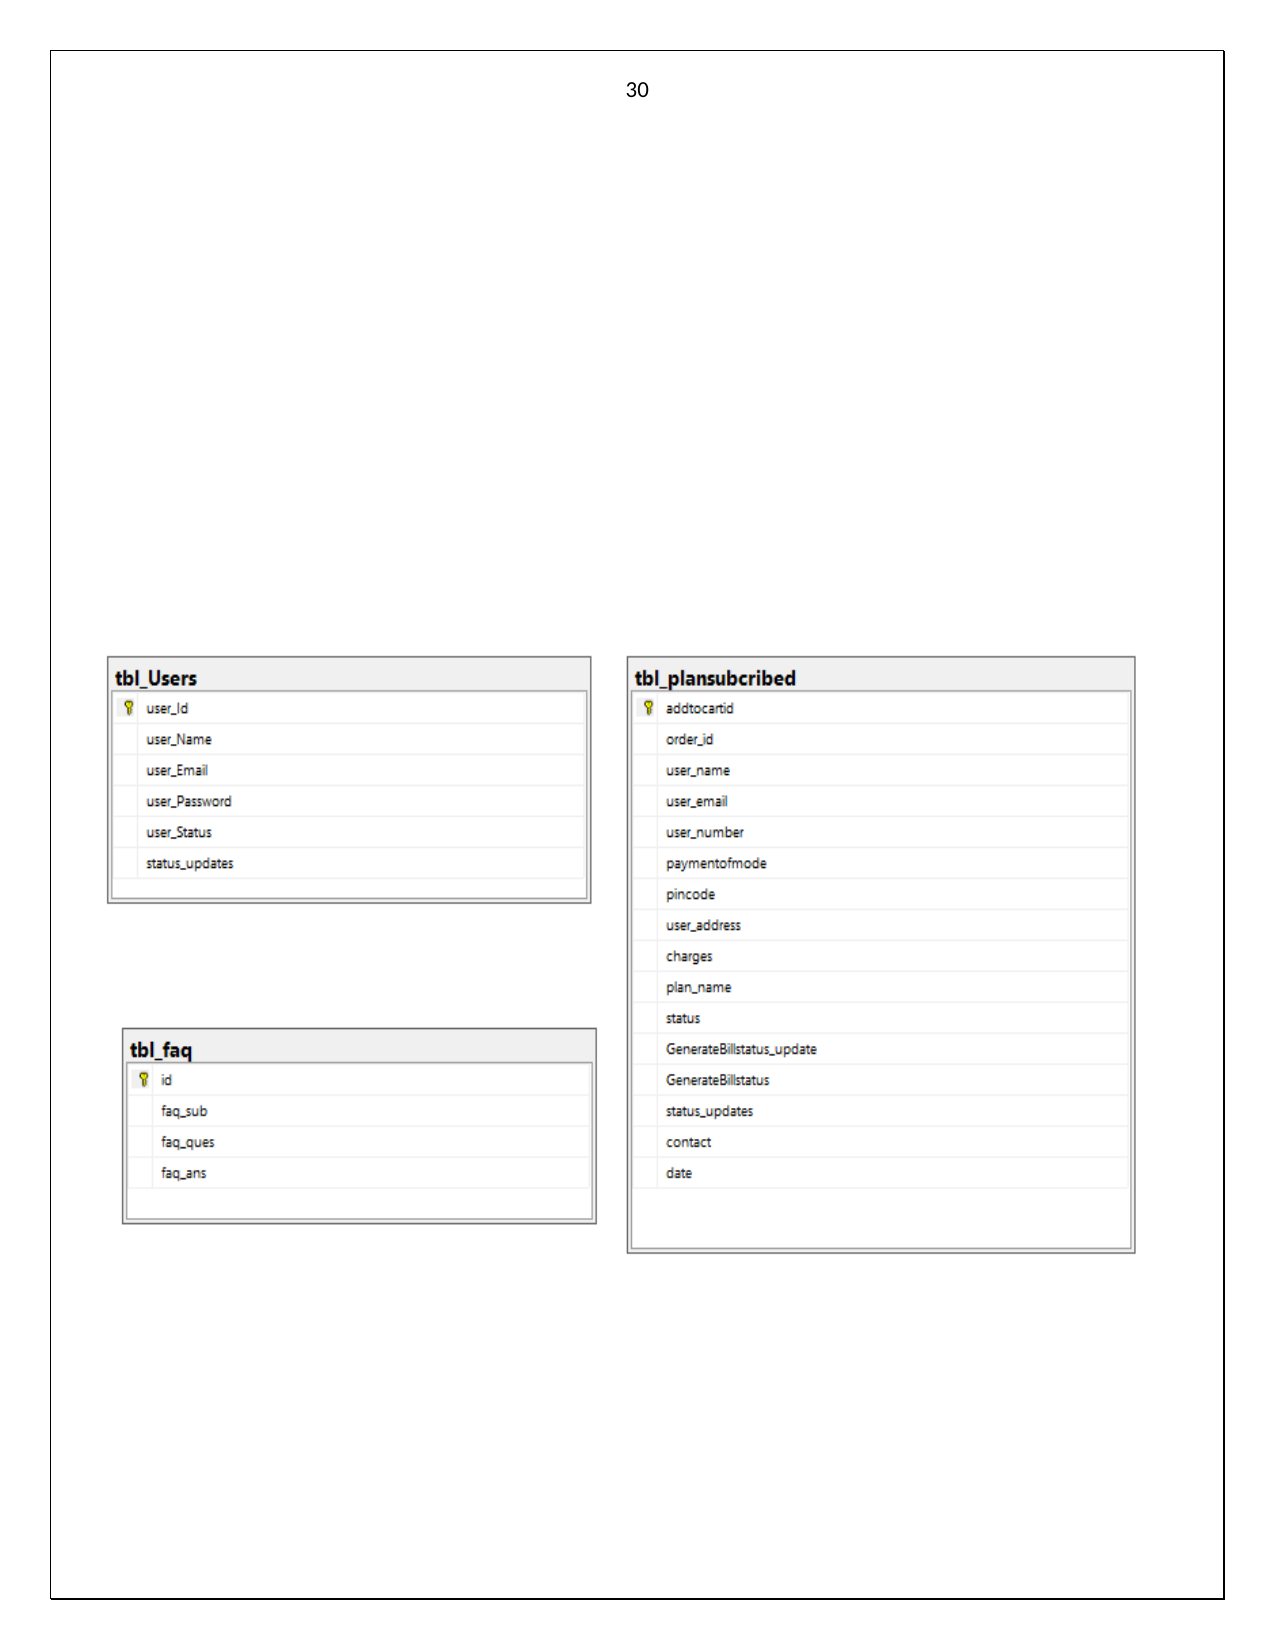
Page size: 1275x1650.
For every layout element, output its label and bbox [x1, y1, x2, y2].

picture [57, 631, 1167, 1282]
